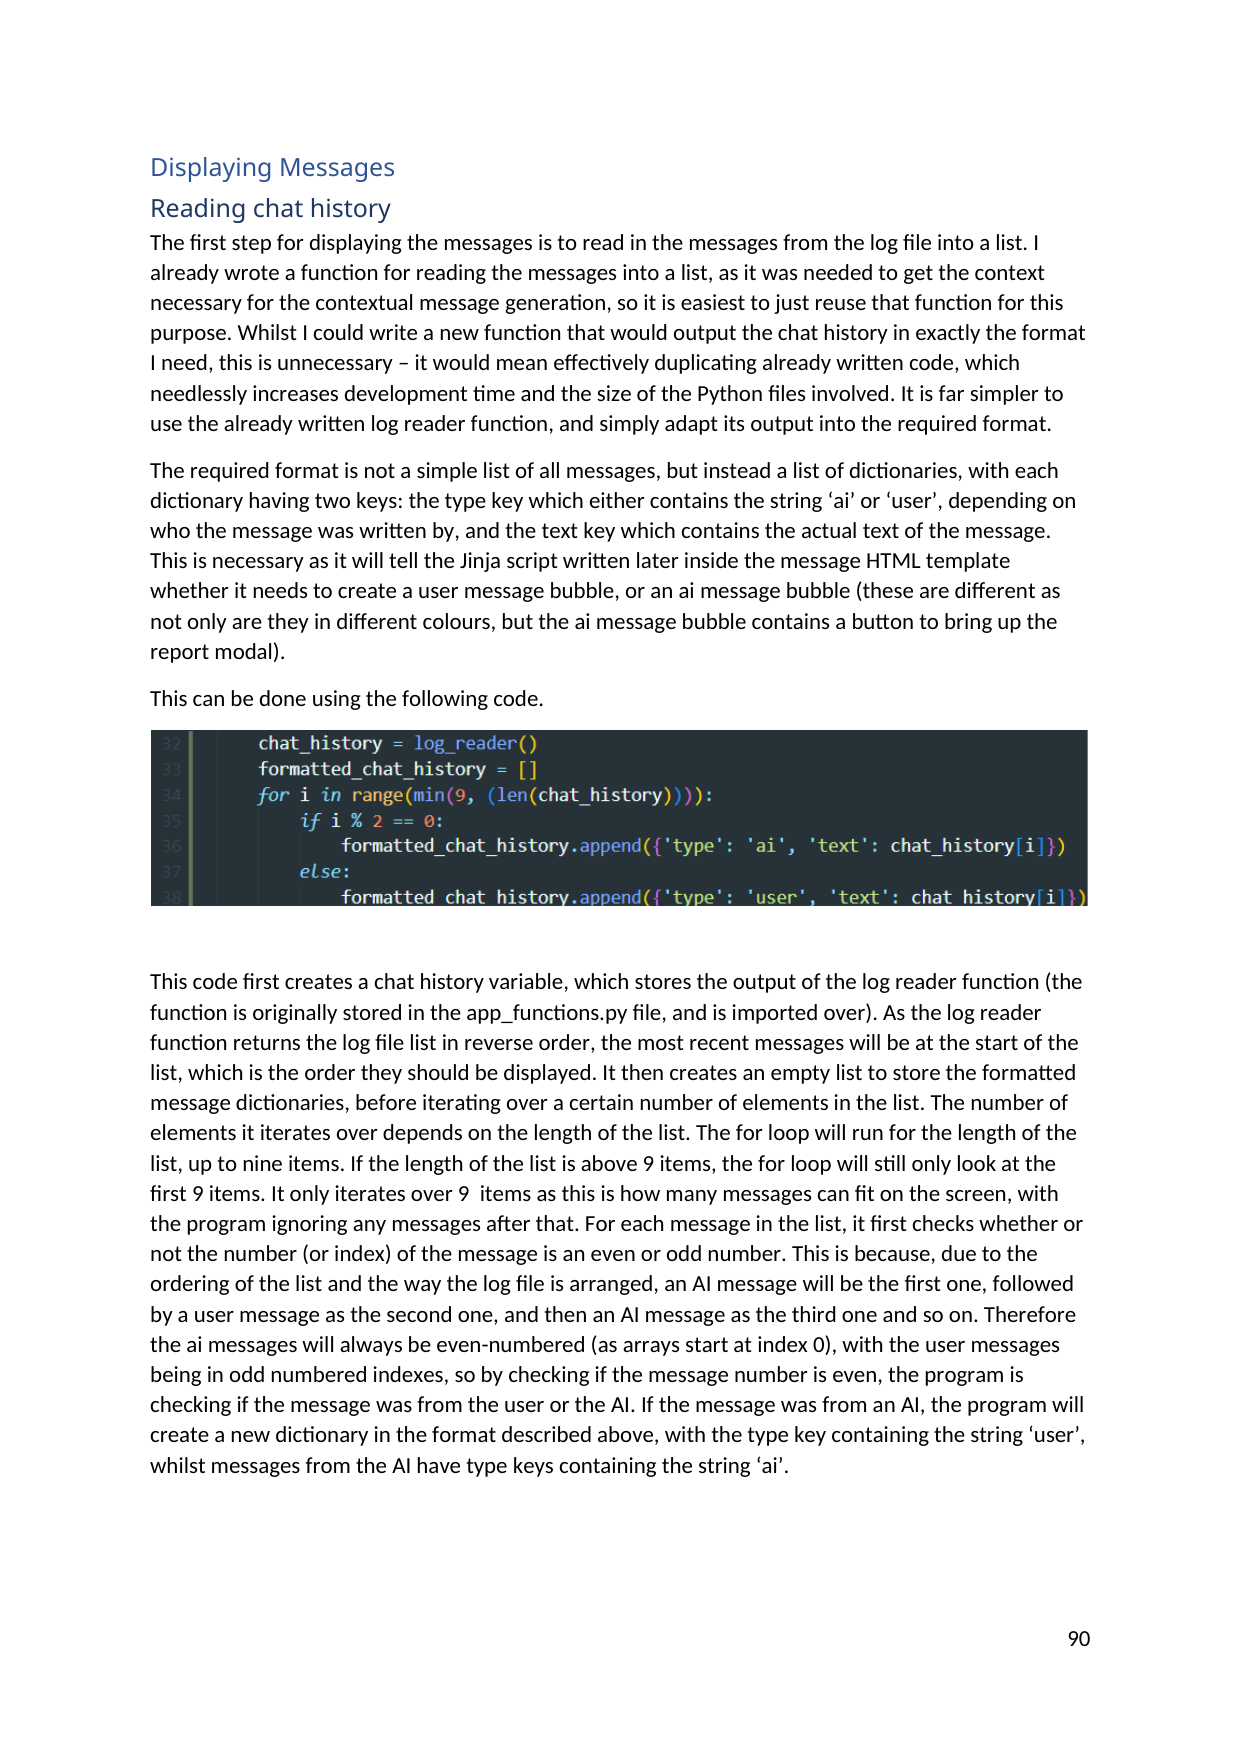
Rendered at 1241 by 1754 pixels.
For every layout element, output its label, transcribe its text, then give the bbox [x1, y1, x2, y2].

subtitle Displaying Messages [150, 150, 1090, 184]
subtitle Reading chat history [150, 191, 1090, 225]
text The required format is not a simple list of all messages, but instead a list of dictionaries, with each dictionary having two keys: the type key which either contains the string ‘ai’ or ‘user’, depending on who the message was written by, and the text key which contains the actual text of the message. This is necessary as it will tell the Jinja script written later inside the message HTML template whether it needs to create a user message bubble, or an ai message bubble (these are different as not only are they in different colours, but the ai message bubble contains a button to bring up the report modal). [150, 456, 1090, 665]
picture [150, 730, 1087, 905]
text This can be done using the following code. [150, 684, 1090, 712]
text This code first creates a chat history variable, which stores the output of the log reader function (the function is originally stored in the app_functions.py file, and is imported over). As the log reader function returns the log file list in reverse order, the most recent messages will be at the start of the list, which is the order they should be displayed. It then creates an empty list to store the formatted message dictionaries, before iterating over a certain number of elements in the list. The number of elements it iterates over depends on the length of the list. The for loop will run for the length of the list, up to nine items. If the length of the list is above 9 items, the for loop will still only look at the first 9 items. It only iterates over 9 items as this is how many messages can fit on the screen, with the program ignoring any messages after that. For each message in the list, it first checks whether or not the number (or index) of the message is an even or odd number. This is because, due to the ordering of the list and the way the log file is arranged, an AI message will be the first one, followed by a user message as the second one, and then an AI message as the third one and so on. Therefore the ai messages will always be even-numbered (as arrays start at index 0), with the user messages being in odd numbered indexes, so by checking if the message number is even, the program is checking if the message was from the user or the AI. If the message was from an AI, the program will create a new dictionary in the format described above, with the type key containing the string ‘user’, whilst messages from the AI have type keys containing the string ‘ai’. [150, 731, 1090, 1479]
text The first step for displaying the messages is to read in the messages from the log file into a list. I already wrote a function for reading the messages into a list, as it was needed to get the context necessary for the contextual message generation, so it is easiest to just reuse that function for this purpose. Whilst I could write a new function that would output the chat history in exactly the format I need, this is unnecessary – it would mean effectively duplicating already written code, which needlessly increases development time and the size of the Python files involved. It is far simpler to use the already written log reader function, and simply adapt its output into the required format. [150, 228, 1090, 437]
